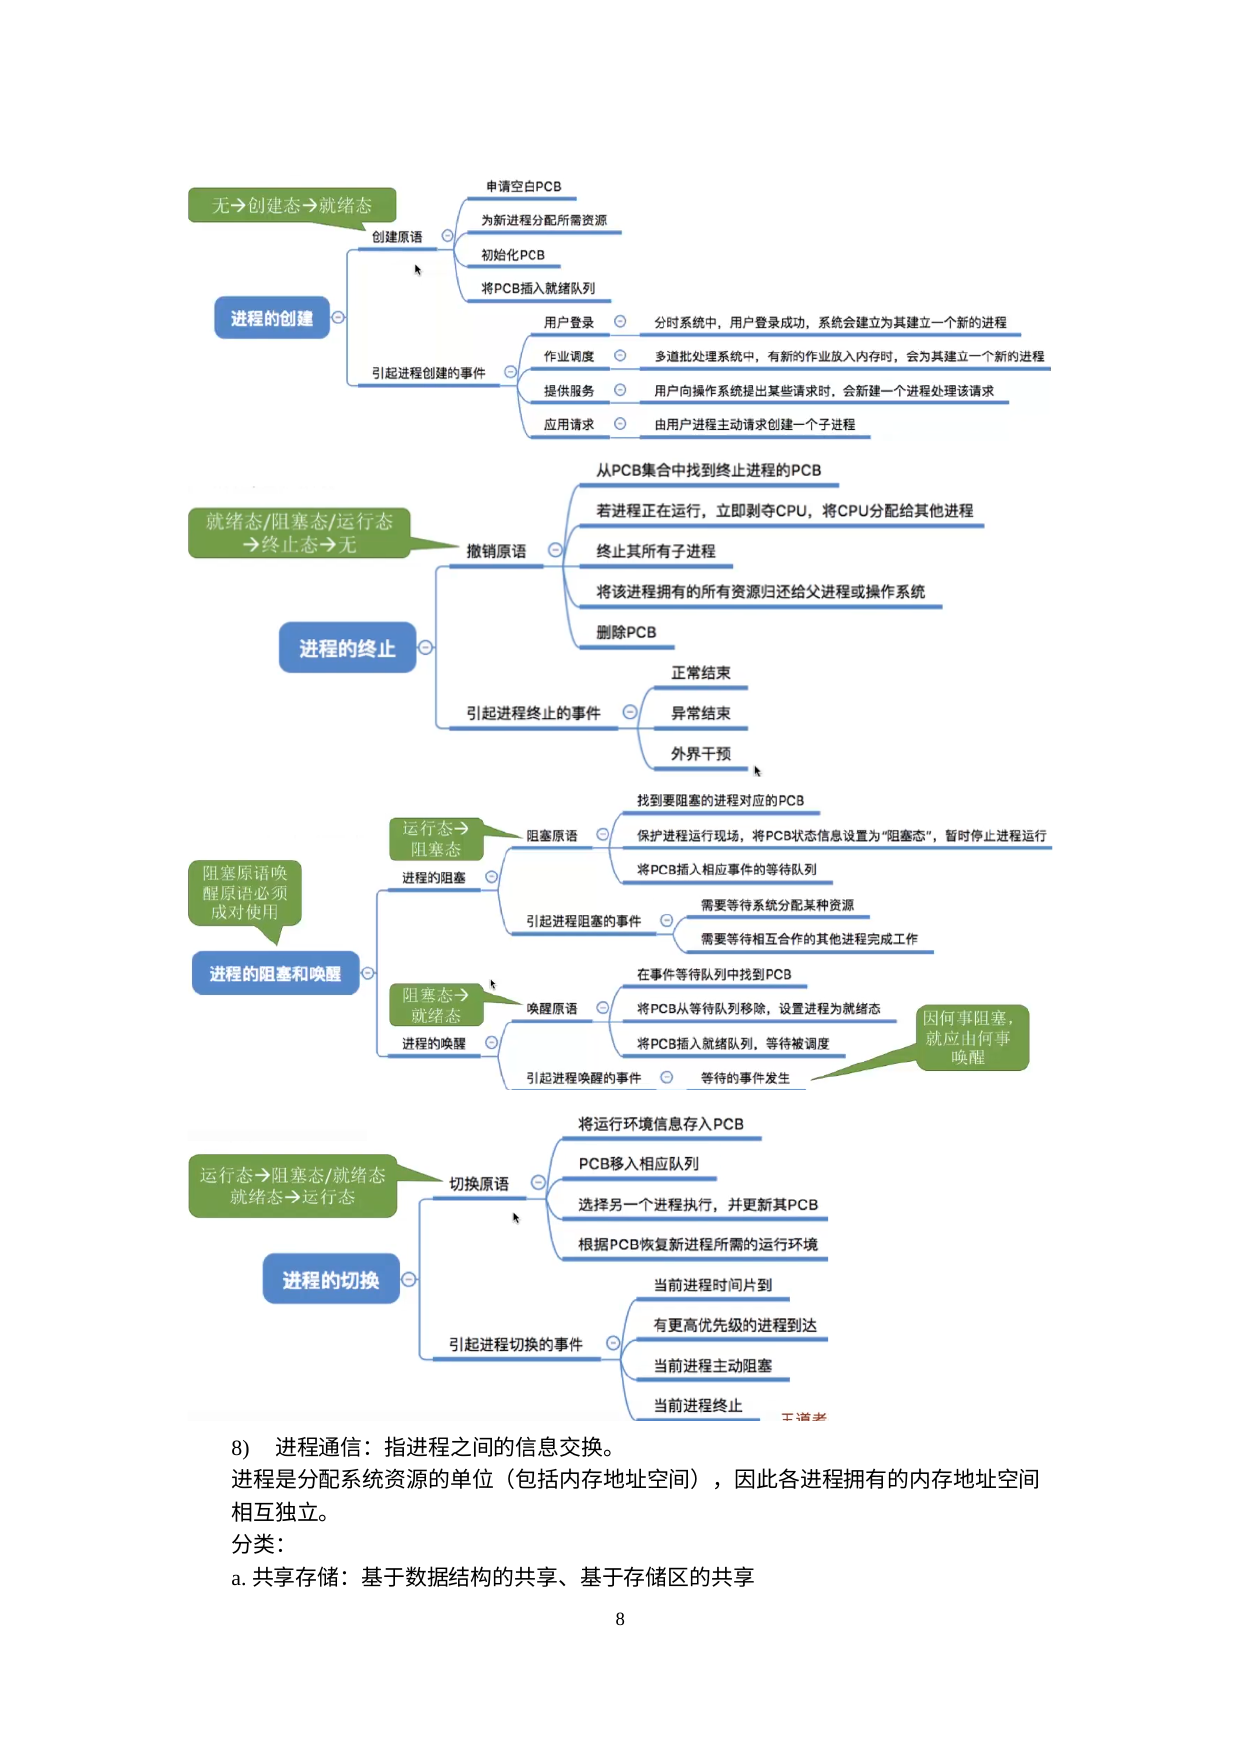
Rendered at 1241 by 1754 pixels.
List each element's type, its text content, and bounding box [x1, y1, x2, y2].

text 进程是分配系统资源的单位（包括内存地址空间），因此各进程拥有的内存地址空间相互独立。 [231, 1462, 1053, 1527]
picture [187, 175, 1053, 441]
list 进程通信：指进程之间的信息交换。 [231, 1429, 1053, 1462]
picture [187, 794, 1053, 1090]
picture [187, 1112, 829, 1421]
text a. 共享存储：基于数据结构的共享、基于存储区的共享 [187, 1559, 1053, 1592]
text 分类： [231, 1527, 1053, 1559]
picture [187, 457, 994, 777]
